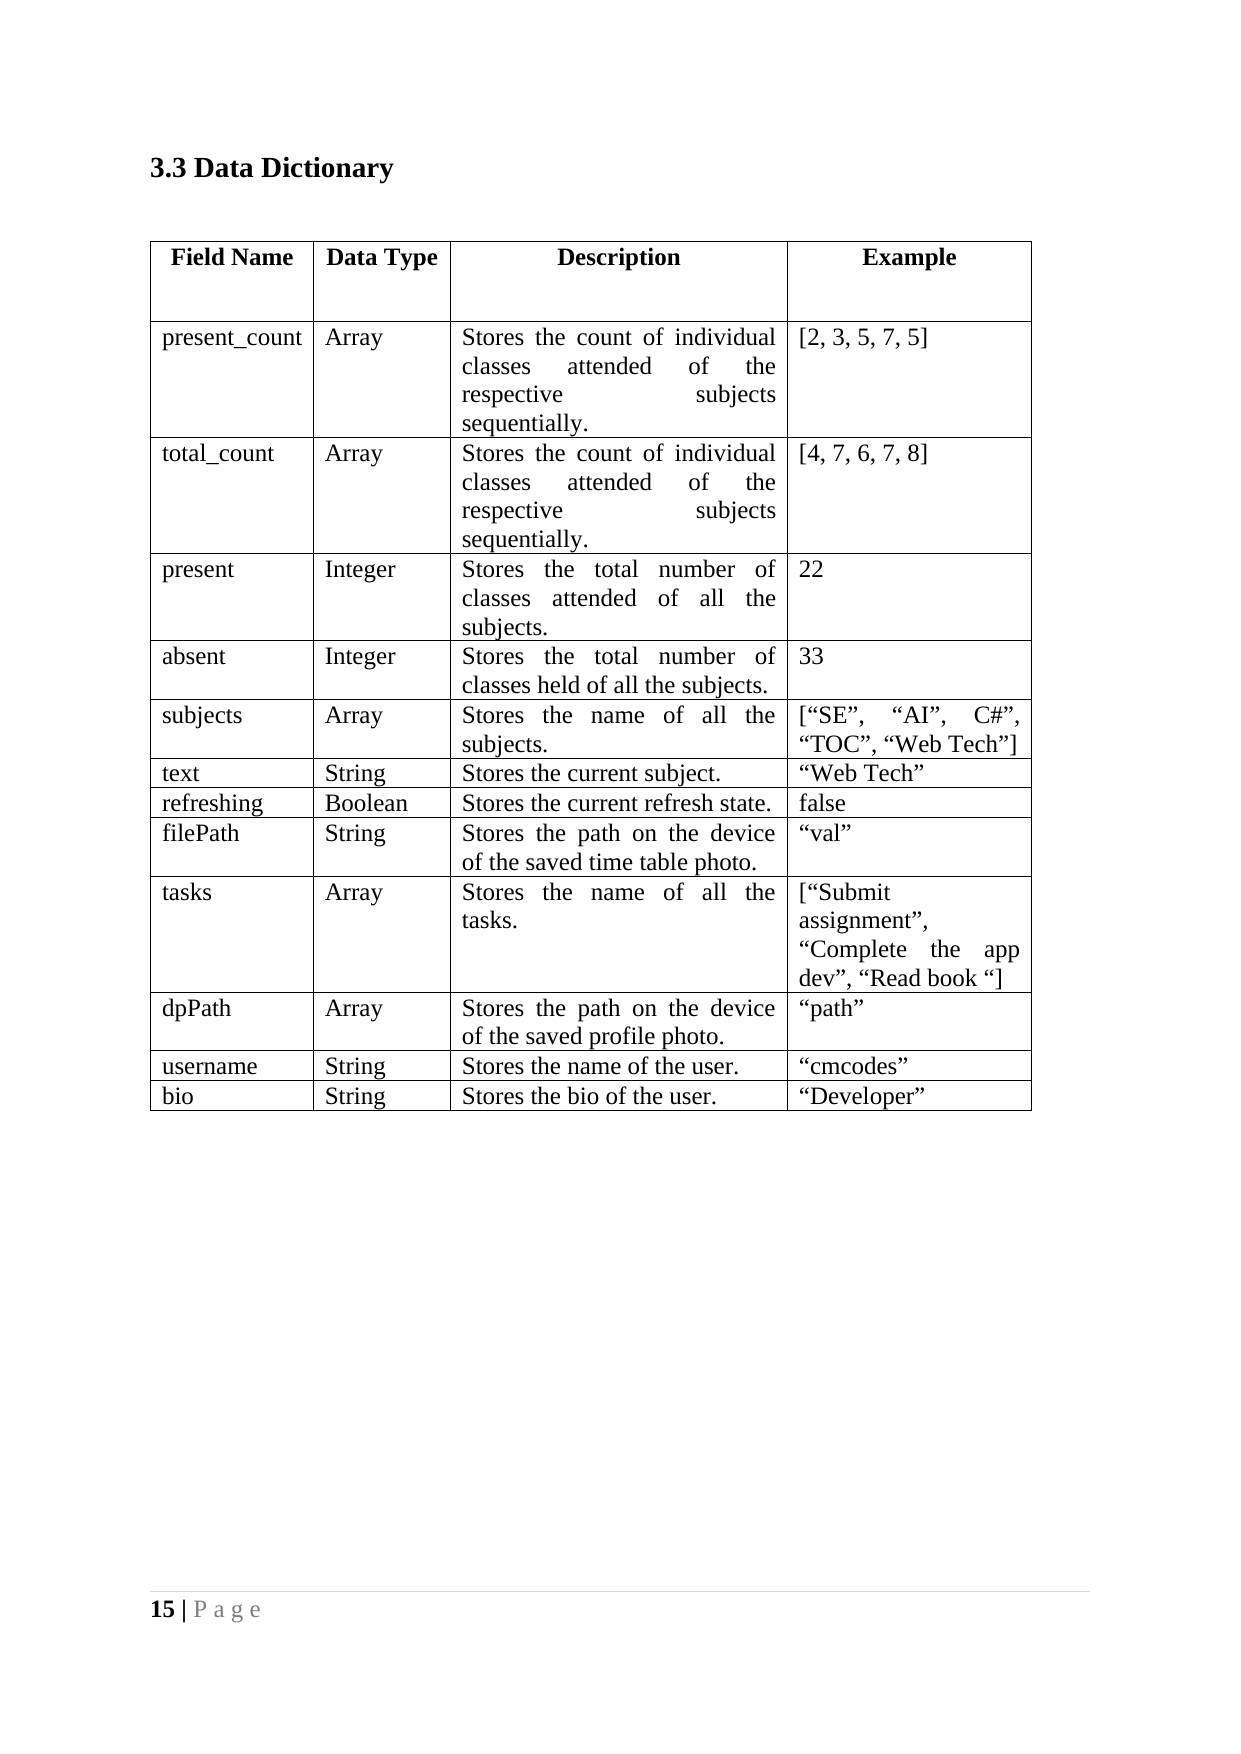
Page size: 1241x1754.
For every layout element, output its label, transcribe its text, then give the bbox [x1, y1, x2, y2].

table_cell [4, 7, 6, 7, 8] [788, 438, 1031, 553]
table_cell text [151, 759, 313, 787]
table_cell tasks [151, 877, 313, 992]
table_cell present_count [151, 322, 313, 437]
table_cell [“Submit assignment”, “Complete the app dev”, “Read book “] [788, 877, 1031, 992]
table_cell [2, 3, 5, 7, 5] [788, 322, 1031, 437]
table_header Example [788, 242, 1031, 321]
table_header Field Name [151, 242, 313, 321]
table_cell subjects [151, 700, 313, 757]
table_cell Array [314, 438, 450, 553]
table_cell absent [151, 641, 313, 699]
table_cell Array [314, 877, 450, 992]
table_cell “Web Tech” [788, 759, 1031, 787]
table_cell Array [314, 700, 450, 757]
table_cell username [151, 1051, 313, 1080]
table_cell String [314, 1081, 450, 1110]
table_cell 33 [788, 641, 1031, 699]
table_cell Integer [314, 554, 450, 640]
table_cell Stores the path on the device of the saved time table photo. [451, 818, 787, 876]
table_cell “path” [788, 993, 1031, 1050]
table_cell present [151, 554, 313, 640]
table_cell Array [314, 322, 450, 437]
table_cell String [314, 1051, 450, 1080]
text 3.3 Data Dictionary [150, 150, 1090, 183]
table_cell [“SE”, “AI”, C#”, “TOC”, “Web Tech”] [788, 700, 1031, 757]
table_cell Stores the current subject. [451, 759, 787, 787]
table_cell Stores the name of all the subjects. [451, 700, 787, 757]
table_cell Array [314, 993, 450, 1050]
table_cell filePath [151, 818, 313, 876]
table_cell 22 [788, 554, 1031, 640]
table_cell dpPath [151, 993, 313, 1050]
table_cell “val” [788, 818, 1031, 876]
table_cell String [314, 818, 450, 876]
table_cell false [788, 788, 1031, 817]
table_cell refreshing [151, 788, 313, 817]
table_header Description [451, 242, 787, 321]
table_header Data Type [314, 242, 450, 321]
table_cell Stores the current refresh state. [451, 788, 787, 817]
table_cell Integer [314, 641, 450, 699]
table_cell total_count [151, 438, 313, 553]
table_cell Stores the name of all the tasks. [451, 877, 787, 992]
table_cell bio [151, 1081, 313, 1110]
table_cell Boolean [314, 788, 450, 817]
table_cell “cmcodes” [788, 1051, 1031, 1080]
table_cell String [314, 759, 450, 787]
table_cell Stores the count of individual classes attended of the respective subjects sequentially. [451, 322, 787, 437]
table_cell Stores the path on the device of the saved profile photo. [451, 993, 787, 1050]
table_cell Stores the count of individual classes attended of the respective subjects sequentially. [451, 438, 787, 553]
table_cell Stores the total number of classes held of all the subjects. [451, 641, 787, 699]
table_cell “Developer” [788, 1081, 1031, 1110]
table_cell Stores the total number of classes attended of all the subjects. [451, 554, 787, 640]
table_cell Stores the name of the user. [451, 1051, 787, 1080]
table_cell Stores the bio of the user. [451, 1081, 787, 1110]
